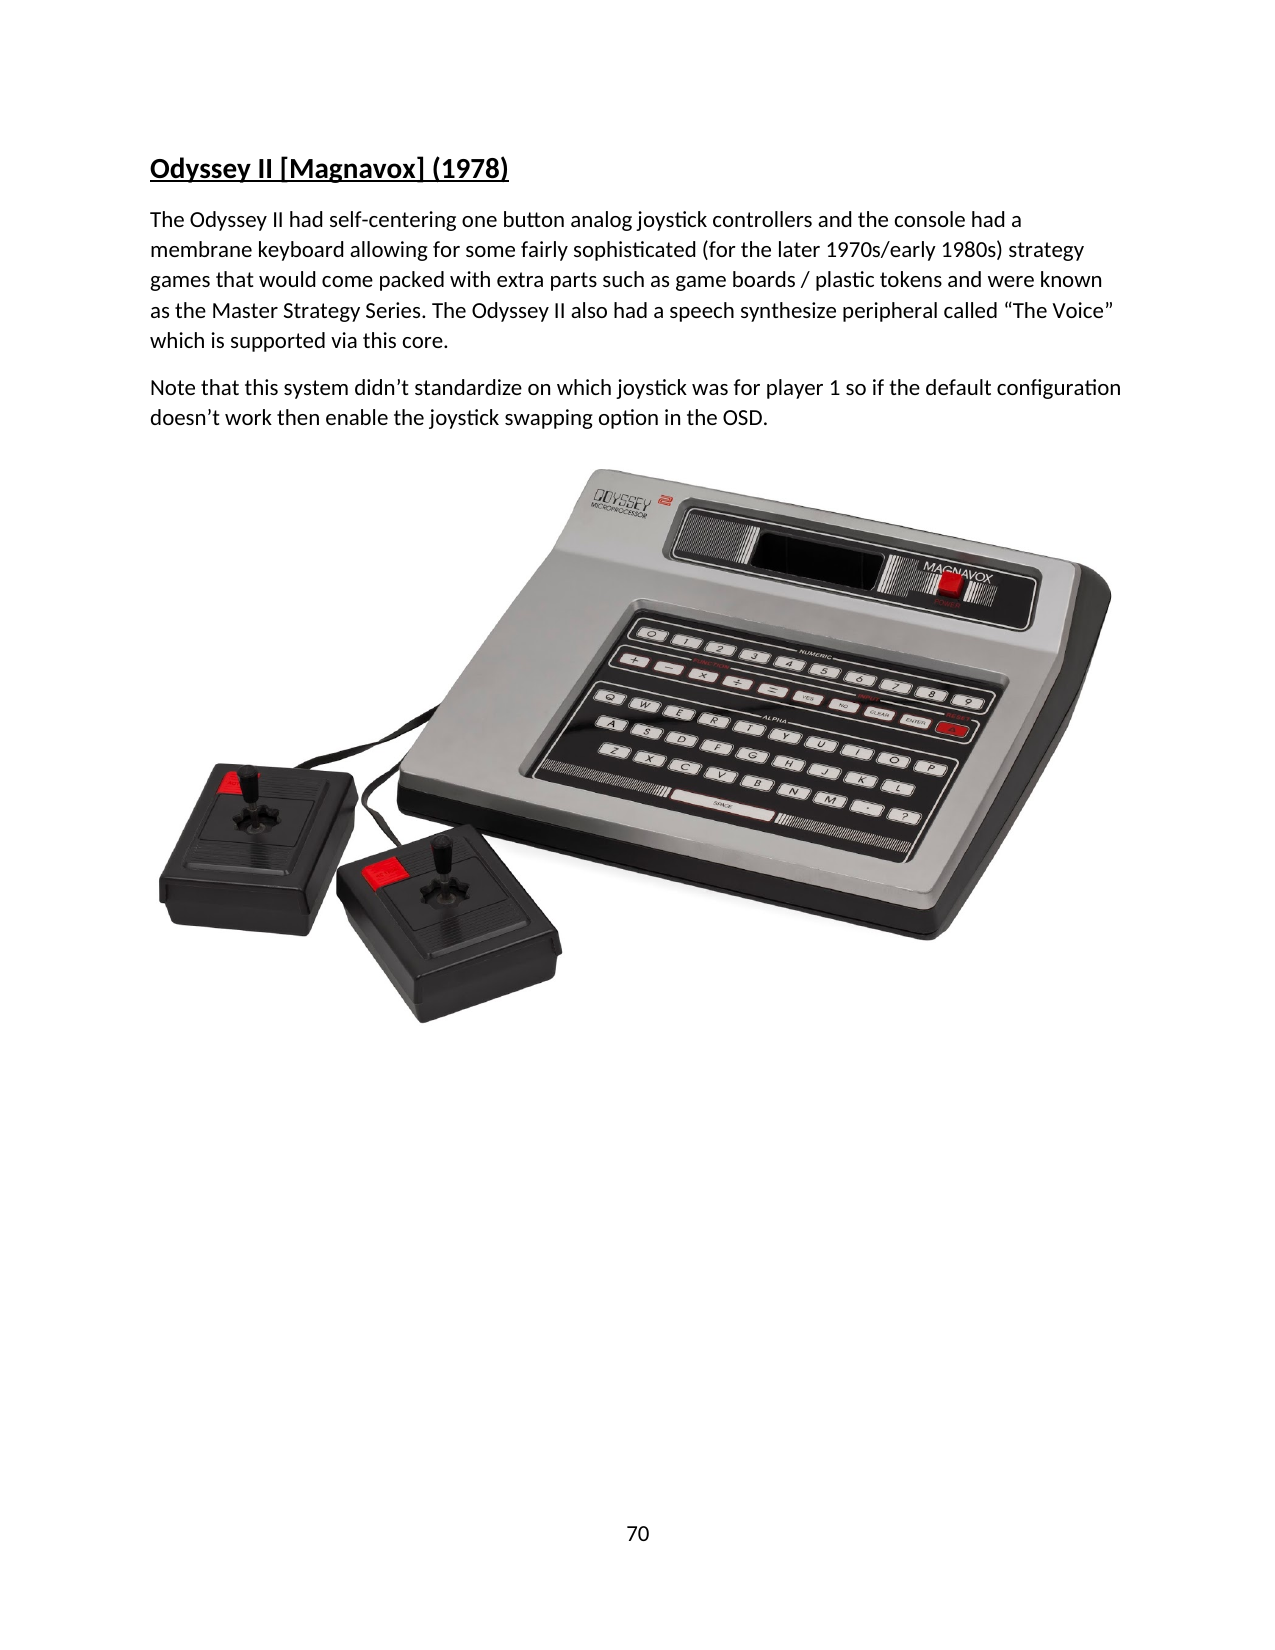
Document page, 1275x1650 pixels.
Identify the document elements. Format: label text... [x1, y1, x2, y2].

text Odyssey II [Magnavox] (1978) [150, 150, 1125, 186]
text Note that this system didn’t standardize on which joystick was for player 1 so if the default configuration doesn’t work then enable the joystick swapping option in the OSD. [150, 373, 1125, 431]
text The Odyssey II had self-centering one button analog joystick controllers and the console had a membrane keyboard allowing for some fairly sophisticated (for the later 1970s/early 1980s) strategy games that would come packed with extra parts such as game boards / plastic tokens and were known as the Master Strategy Series. The Odyssey II also had a speech synthesize peripheral called “The Voice” which is supported via this core. [150, 205, 1125, 354]
picture [150, 450, 1125, 1035]
